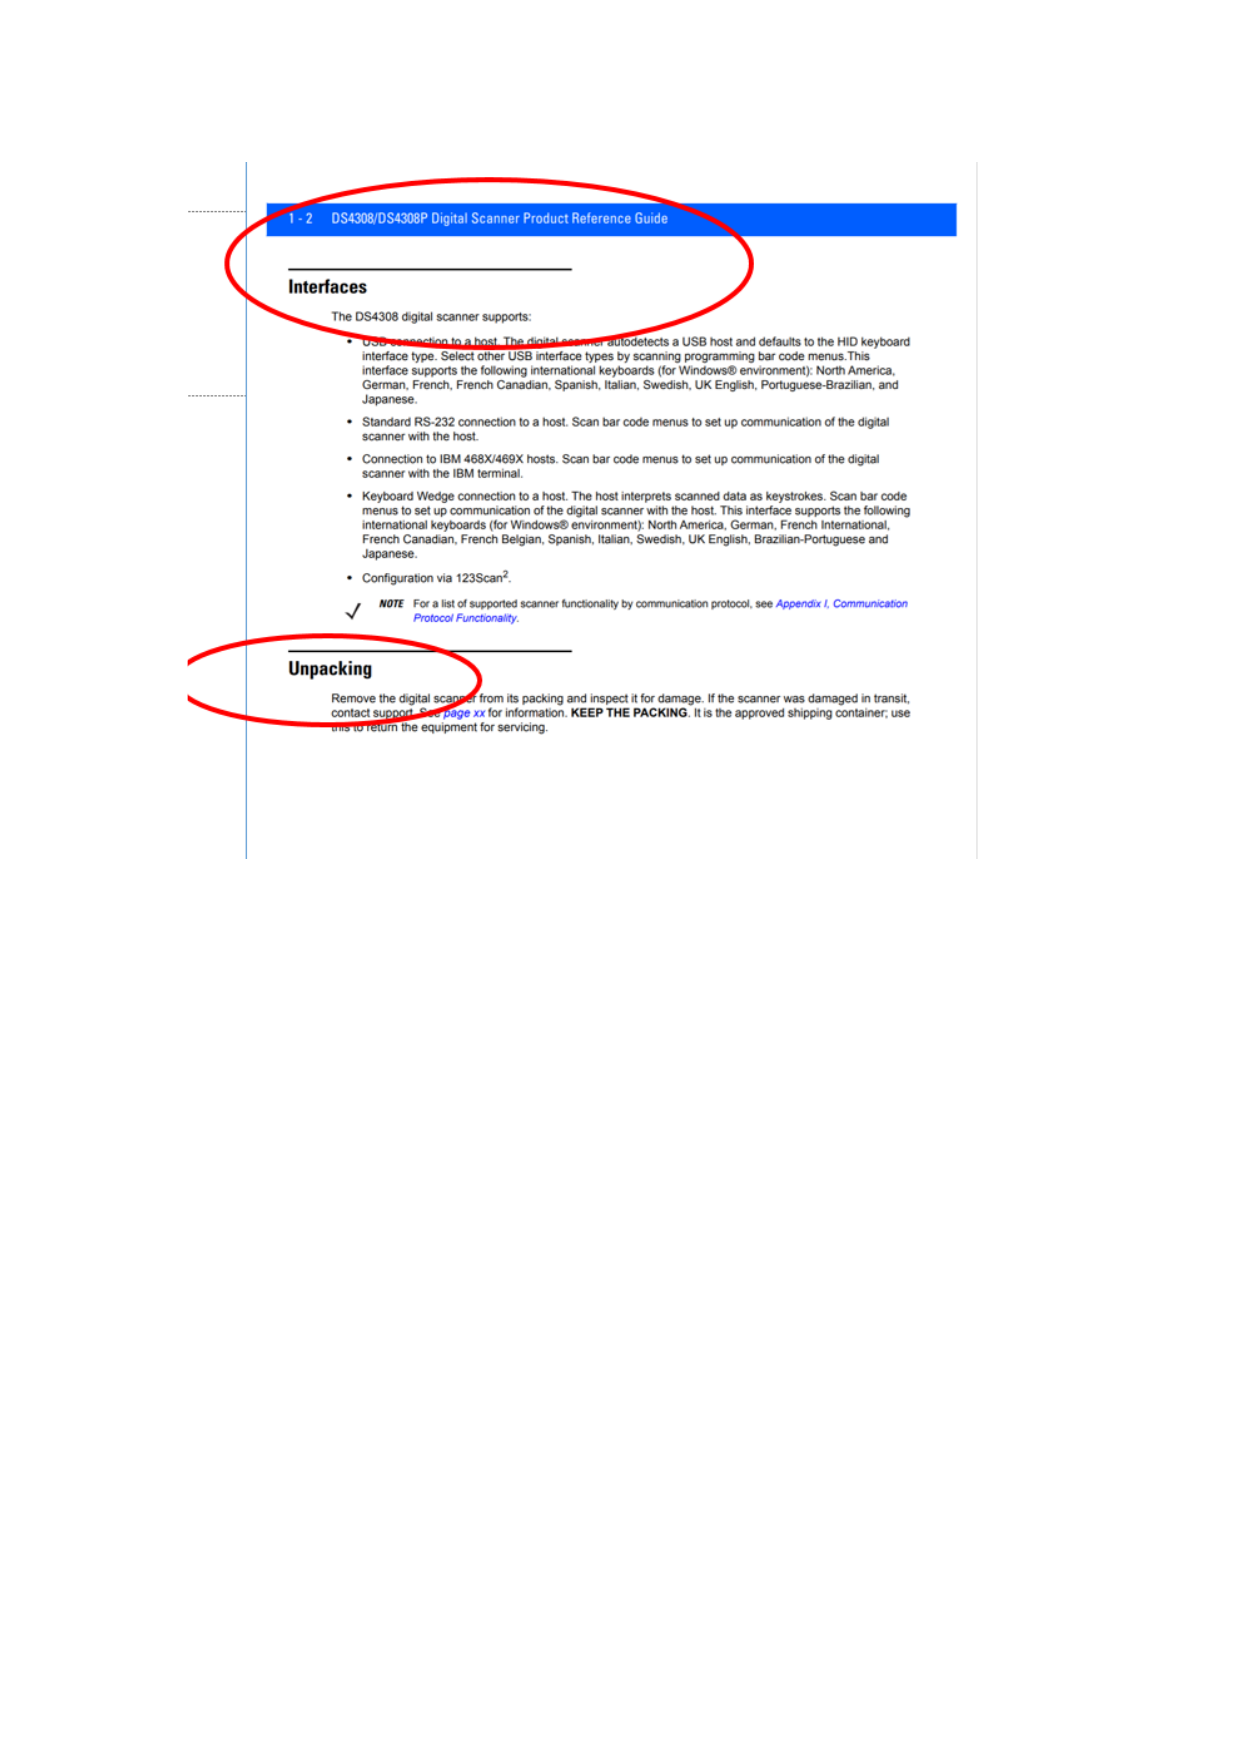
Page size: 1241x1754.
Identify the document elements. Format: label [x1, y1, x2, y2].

picture [187, 162, 978, 859]
